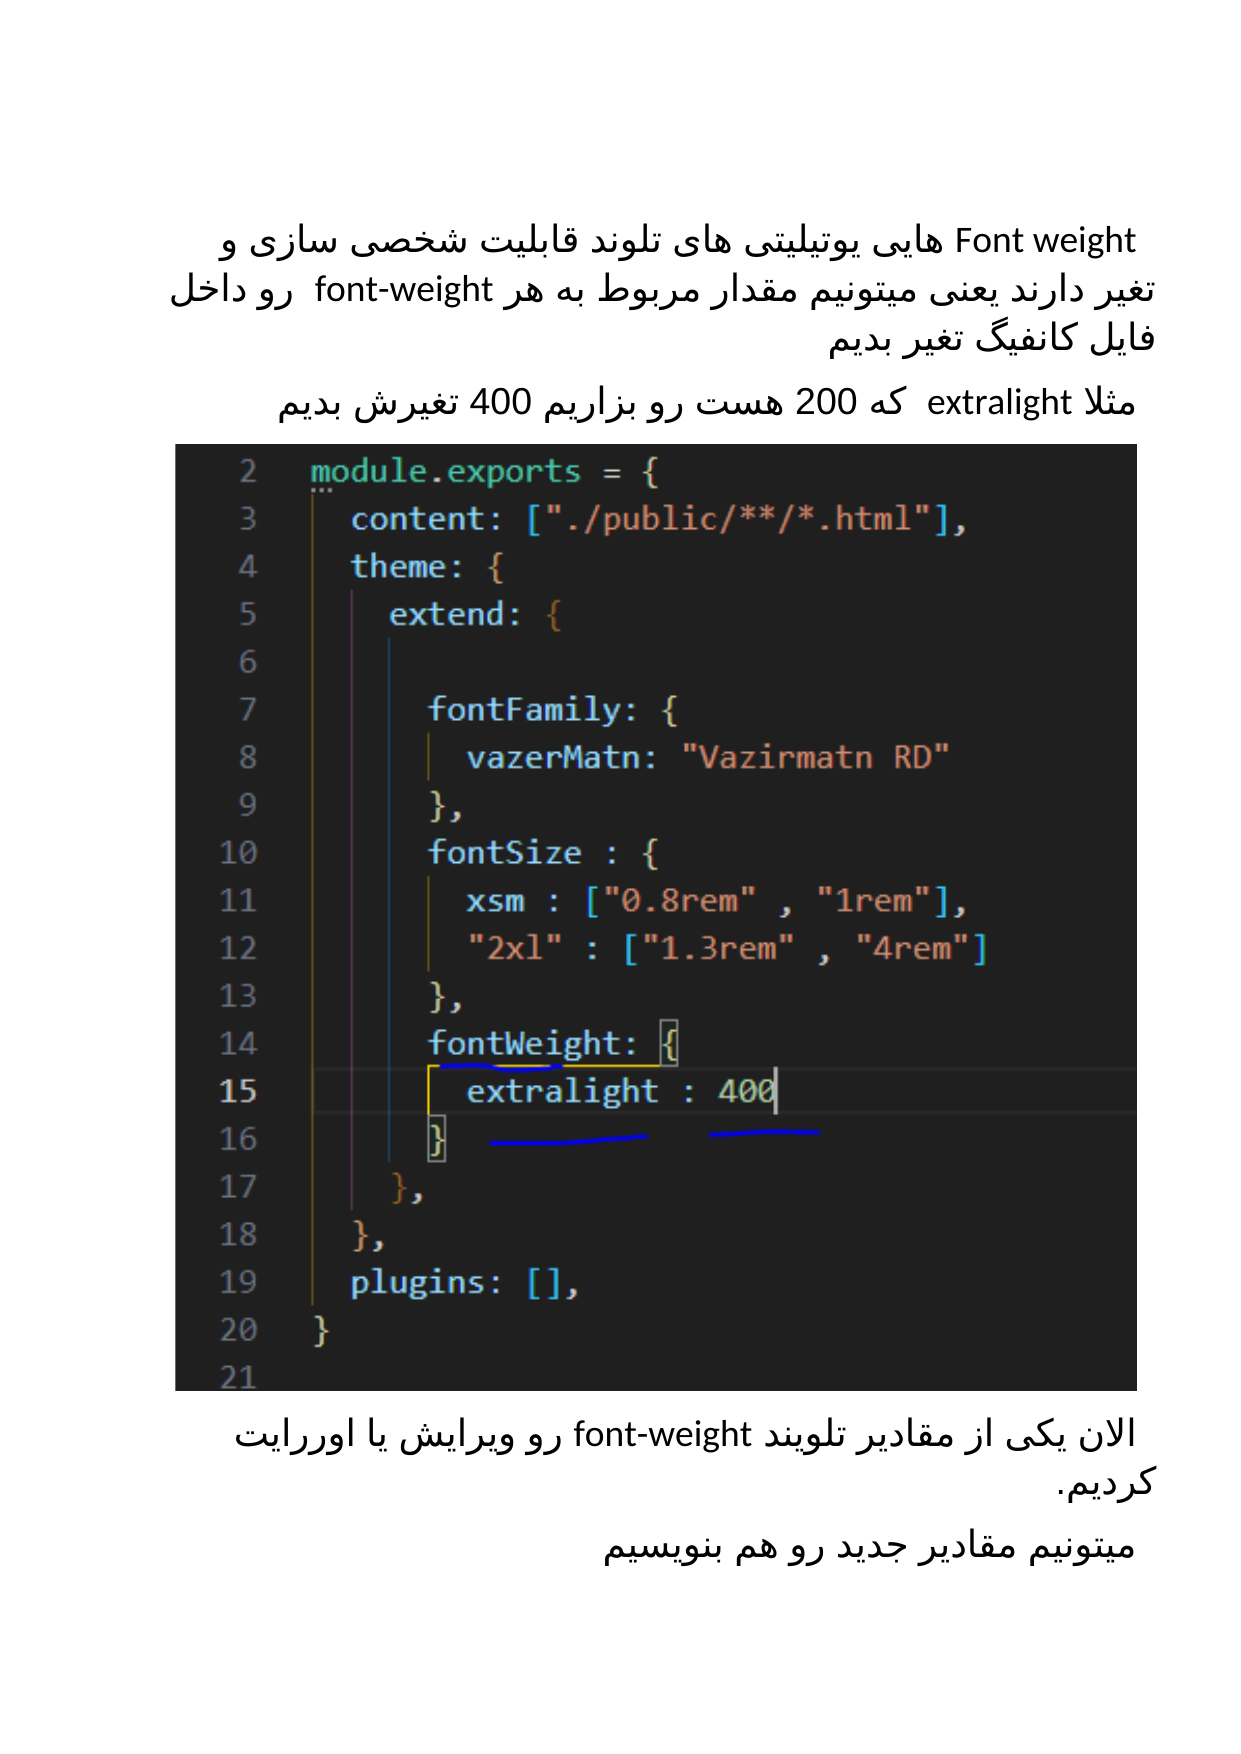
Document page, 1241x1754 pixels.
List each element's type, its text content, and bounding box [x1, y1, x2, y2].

text مثلا extralight که 200 هست رو بزاریم 400 تغیرش بدیم [150, 378, 1157, 424]
picture [175, 444, 1137, 1391]
text Font weight هایی یوتیلیتی های تلوند قابلیت شخصی سازی و تغیر دارند یعنی میتونیم مقدار مربوط به هر font-weight رو داخل فایل کانفیگ تغیر بدیم [150, 216, 1157, 358]
text میتونیم مقادیر جدید رو هم بنویسیم [150, 1522, 1157, 1566]
text الان یکی از مقادیر تلویند font-weight رو ویرایش یا اوررایت کردیم. [150, 1410, 1157, 1502]
